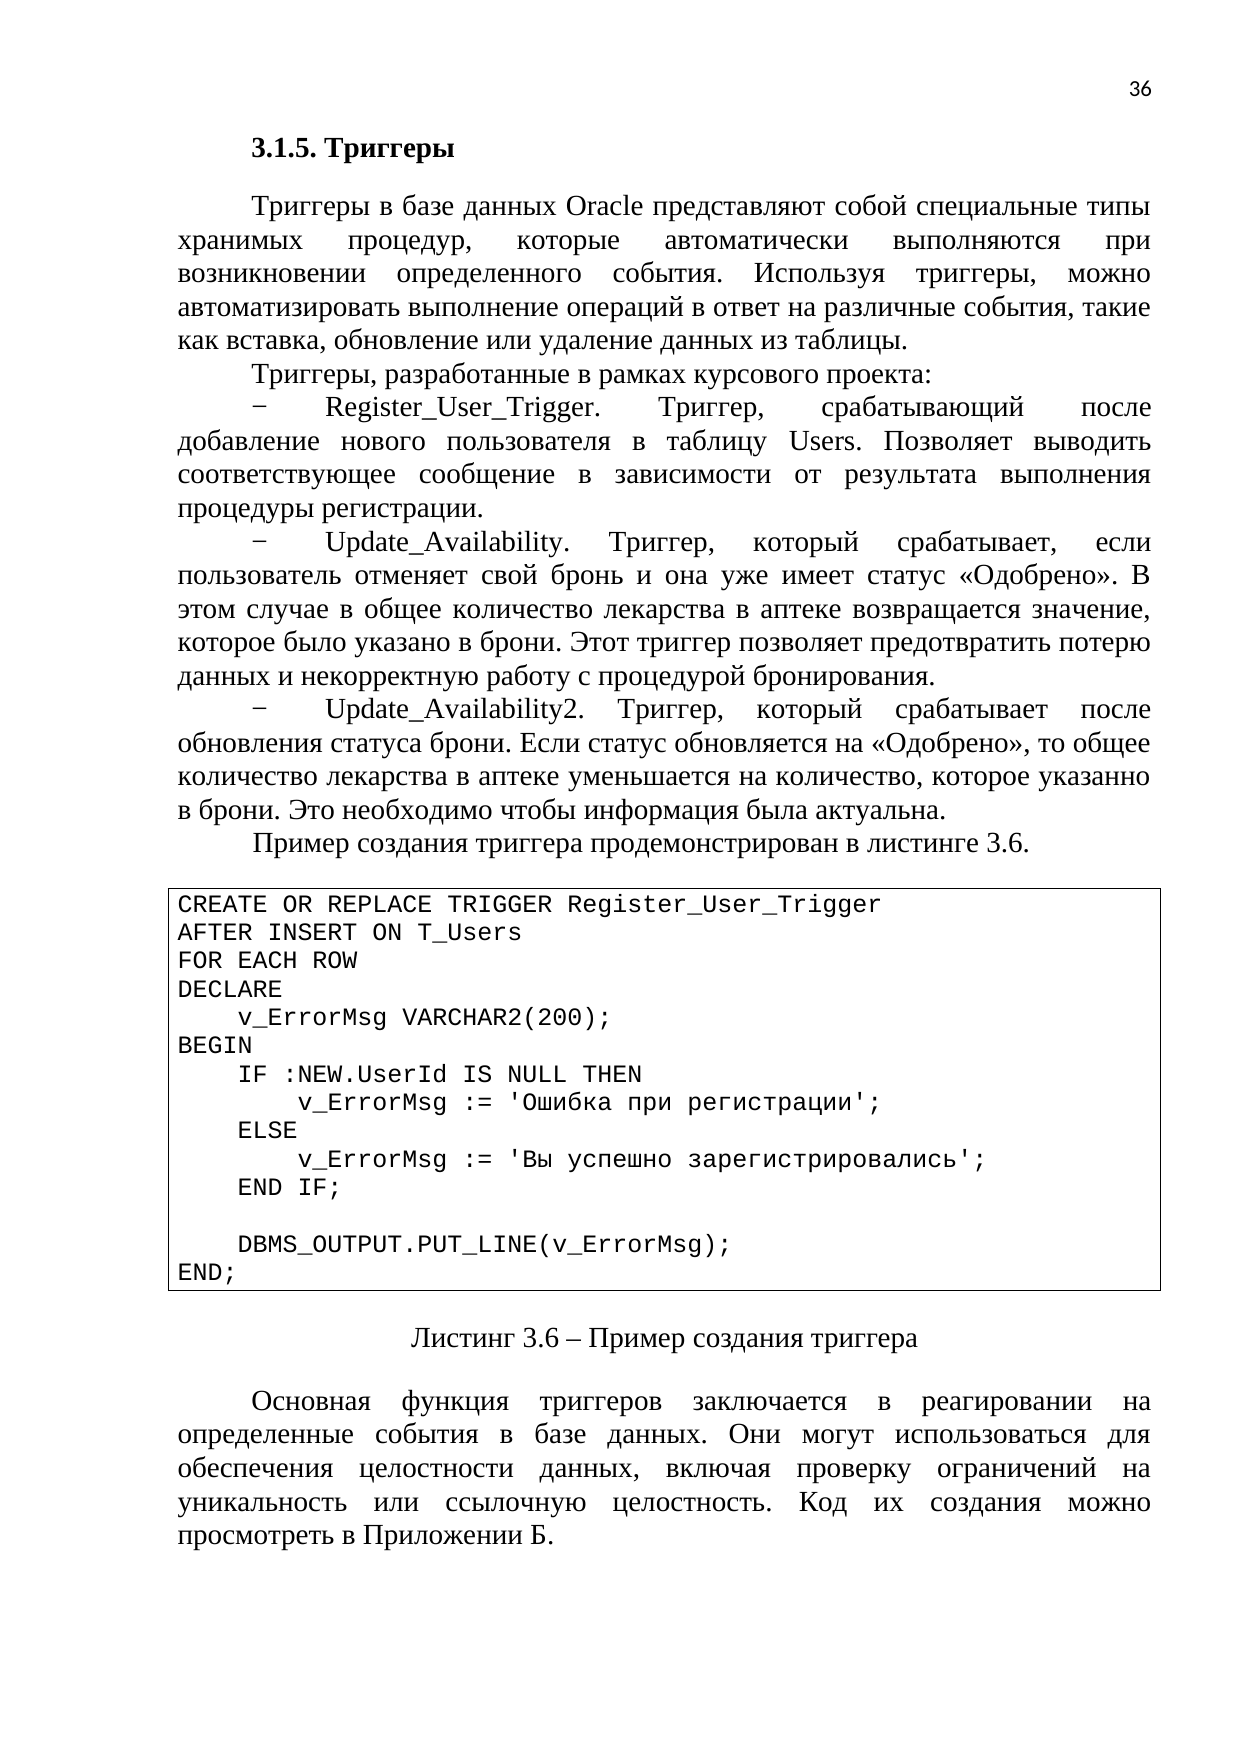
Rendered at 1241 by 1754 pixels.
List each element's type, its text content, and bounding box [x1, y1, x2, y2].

text END; [169, 1257, 1160, 1290]
text Пример создания триггера продемонстрирован в листинге 3.6. [252, 826, 1152, 859]
text Листинг 3.6 – Пример создания триггера [177, 1320, 1152, 1354]
text − Update_Availability. Триггер, который срабатывает, если пользователь отменяет свой бронь и она уже имеет статус «Одобрено». В этом случае в общее количество лекарства в аптеке возвращается значение, которое было указано в брони. Этот триггер позволяет предотвратить потерю данных и некорректную работу с процедурой бронирования. [177, 524, 1152, 691]
text DECLARE [177, 976, 1152, 1005]
text CREATE OR REPLACE TRIGGER Register_User_Trigger [169, 889, 1160, 920]
text − Register_User_Trigger. Триггер, срабатывающий после добавление нового пользователя в таблицу Users. Позволяет выводить соответствующее сообщение в зависимости от результата выполнения процедуры регистрации. [177, 389, 1152, 524]
text v_ErrorMsg := 'Ошибка при регистрации'; [177, 1090, 1152, 1118]
text FOR EACH ROW [177, 948, 1152, 976]
text ELSE [177, 1118, 1152, 1146]
text Триггеры, разработанные в рамках курсового проекта: [177, 356, 1152, 389]
text Основная функция триггеров заключается в реагировании на определенные события в базе данных. Они могут использоваться для обеспечения целостности данных, включая проверку ограничений на уникальность или ссылочную целостность. Код их создания можно просмотреть в Приложении Б. [177, 1383, 1152, 1551]
text − Update_Availability2. Триггер, который срабатывает после обновления статуса брони. Если статус обновляется на «Одобрено», то общее количество лекарства в аптеке уменьшается на количество, которое указанно в брони. Это необходимо чтобы информация была актуальна. [177, 691, 1152, 826]
text IF :NEW.UserId IS NULL THEN [177, 1061, 1152, 1090]
text AFTER INSERT ON T_Users [177, 920, 1152, 948]
subtitle 3.1.5. Триггеры [177, 130, 1152, 163]
text Триггеры в базе данных Oracle представляют собой специальные типы хранимых процедур, которые автоматически выполняются при возникновении определенного события. Используя триггеры, можно автоматизировать выполнение операций в ответ на различные события, такие как вставка, обновление или удаление данных из таблицы. [177, 188, 1152, 356]
text v_ErrorMsg := 'Вы успешно зарегистрировались'; [177, 1146, 1152, 1175]
text END IF; [177, 1175, 1152, 1203]
text v_ErrorMsg VARCHAR2(200); [177, 1005, 1152, 1033]
text BEGIN [177, 1033, 1152, 1061]
text DBMS_OUTPUT.PUT_LINE(v_ErrorMsg); [177, 1231, 1152, 1257]
